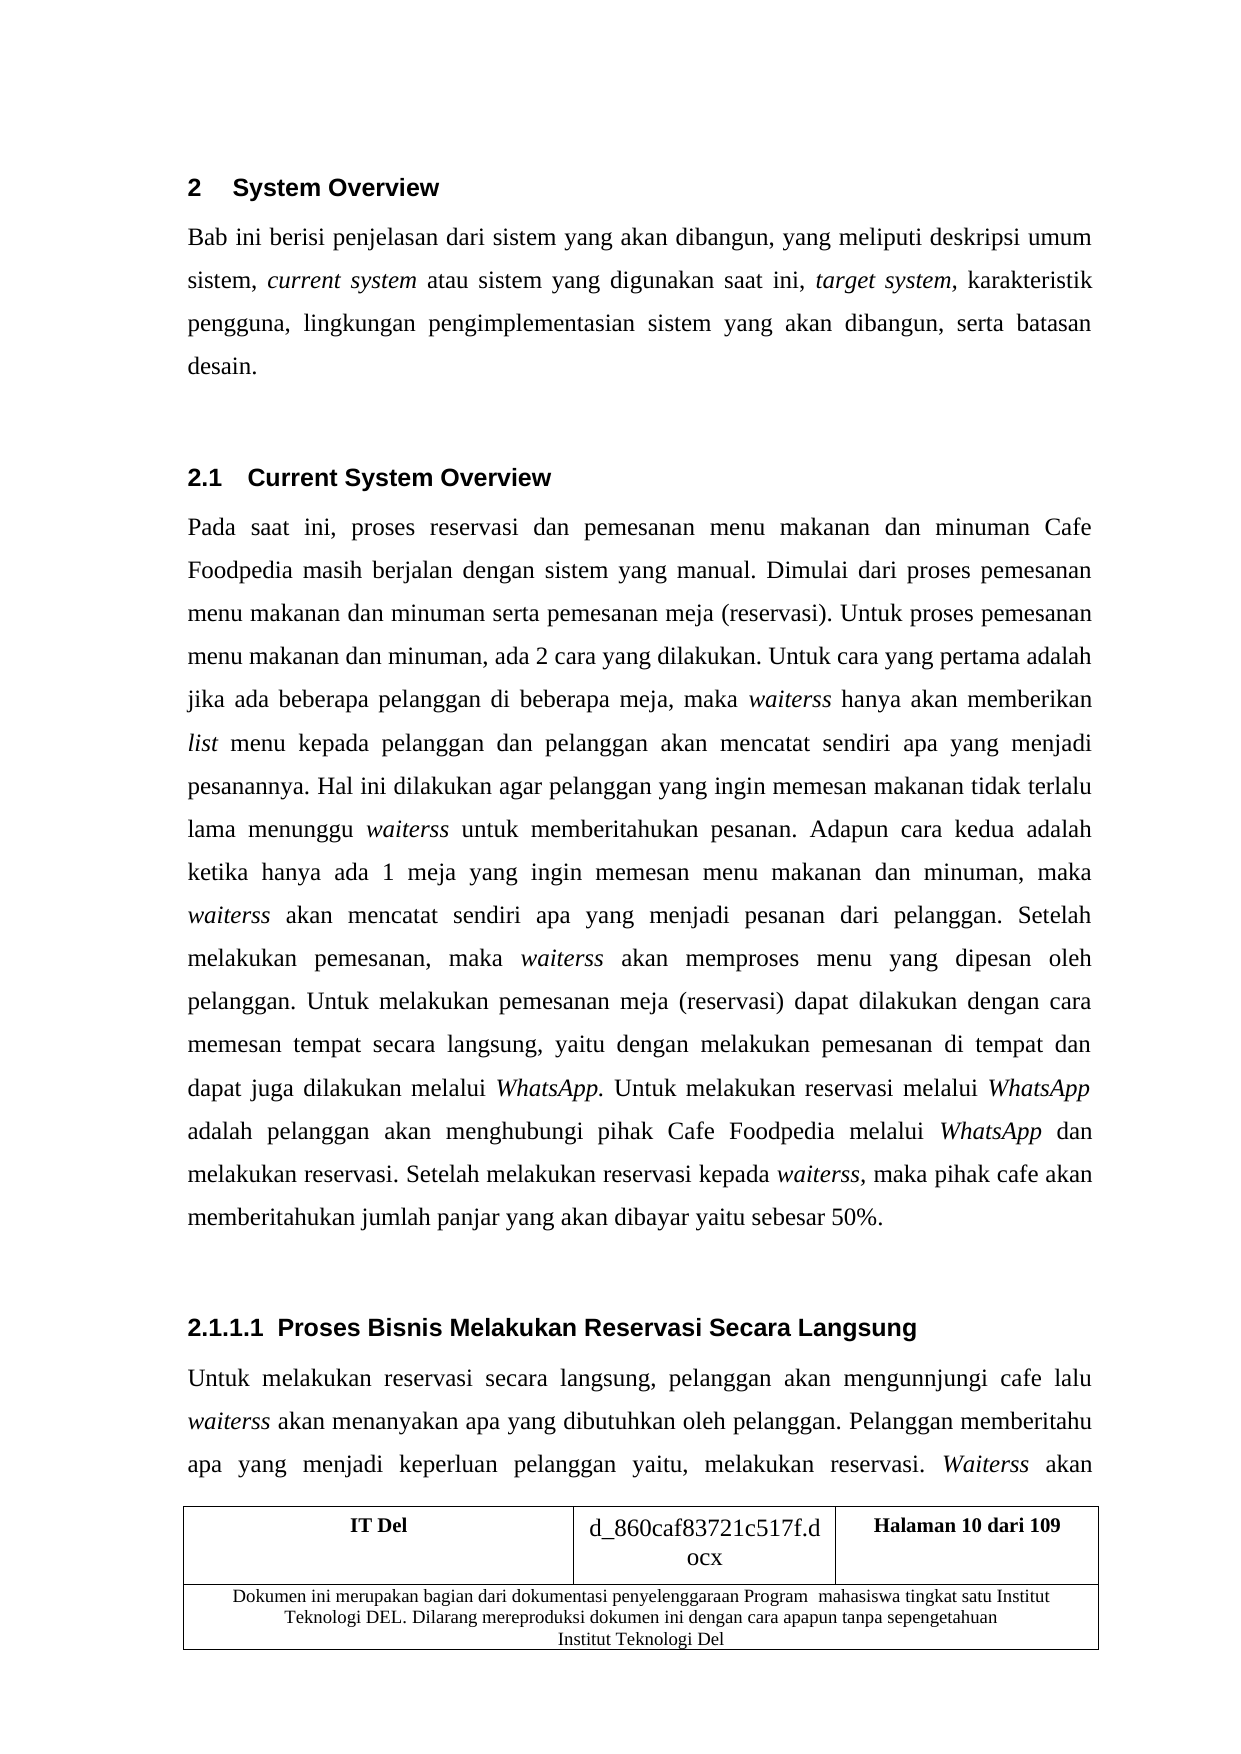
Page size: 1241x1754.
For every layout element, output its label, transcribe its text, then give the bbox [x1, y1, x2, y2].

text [187, 1363, 1092, 1478]
subtitle System Overview [187, 173, 1092, 201]
text Pada saat ini, proses reservasi dan pemesanan menu makanan dan minuman Cafe Foodpedia masih berjalan dengan sistem yang manual. Dimulai dari proses pemesanan menu makanan dan minuman serta pemesanan meja (reservasi). Untuk proses pemesanan menu makanan dan minuman, ada 2 cara yang dilakukan. Untuk cara yang pertama adalah jika ada beberapa pelanggan di beberapa meja, maka waiterss hanya akan memberikan list menu kepada pelanggan dan pelanggan akan mencatat sendiri apa yang menjadi pesanannya. Hal ini dilakukan agar pelanggan yang ingin memesan makanan tidak terlalu lama menunggu waiterss untuk memberitahukan pesanan. Adapun cara kedua adalah ketika hanya ada 1 meja yang ingin memesan menu makanan dan minuman, maka waiterss akan mencatat sendiri apa yang menjadi pesanan dari pelanggan. Setelah melakukan pemesanan, maka waiterss akan memproses menu yang dipesan oleh pelanggan. Untuk melakukan pemesanan meja (reservasi) dapat dilakukan dengan cara memesan tempat secara langsung, yaitu dengan melakukan pemesanan di tempat dan dapat juga dilakukan melalui WhatsApp. Untuk melakukan reservasi melalui WhatsApp adalah pelanggan akan menghubungi pihak Cafe Foodpedia melalui WhatsApp dan melakukan reservasi. Setelah melakukan reservasi kepada waiterss, maka pihak cafe akan memberitahukan jumlah panjar yang akan dibayar yaitu sebesar 50%. [187, 512, 1092, 1231]
subtitle Proses Bisnis Melakukan Reservasi Secara Langsung [187, 1313, 1092, 1342]
text Bab ini berisi penjelasan dari sistem yang akan dibangun, yang meliputi deskripsi umum sistem, current system atau sistem yang digunakan saat ini, target system, karakteristik pengguna, lingkungan pengimplementasian sistem yang akan dibangun, serta batasan desain. [187, 222, 1092, 380]
subtitle Current System Overview [187, 463, 1092, 491]
